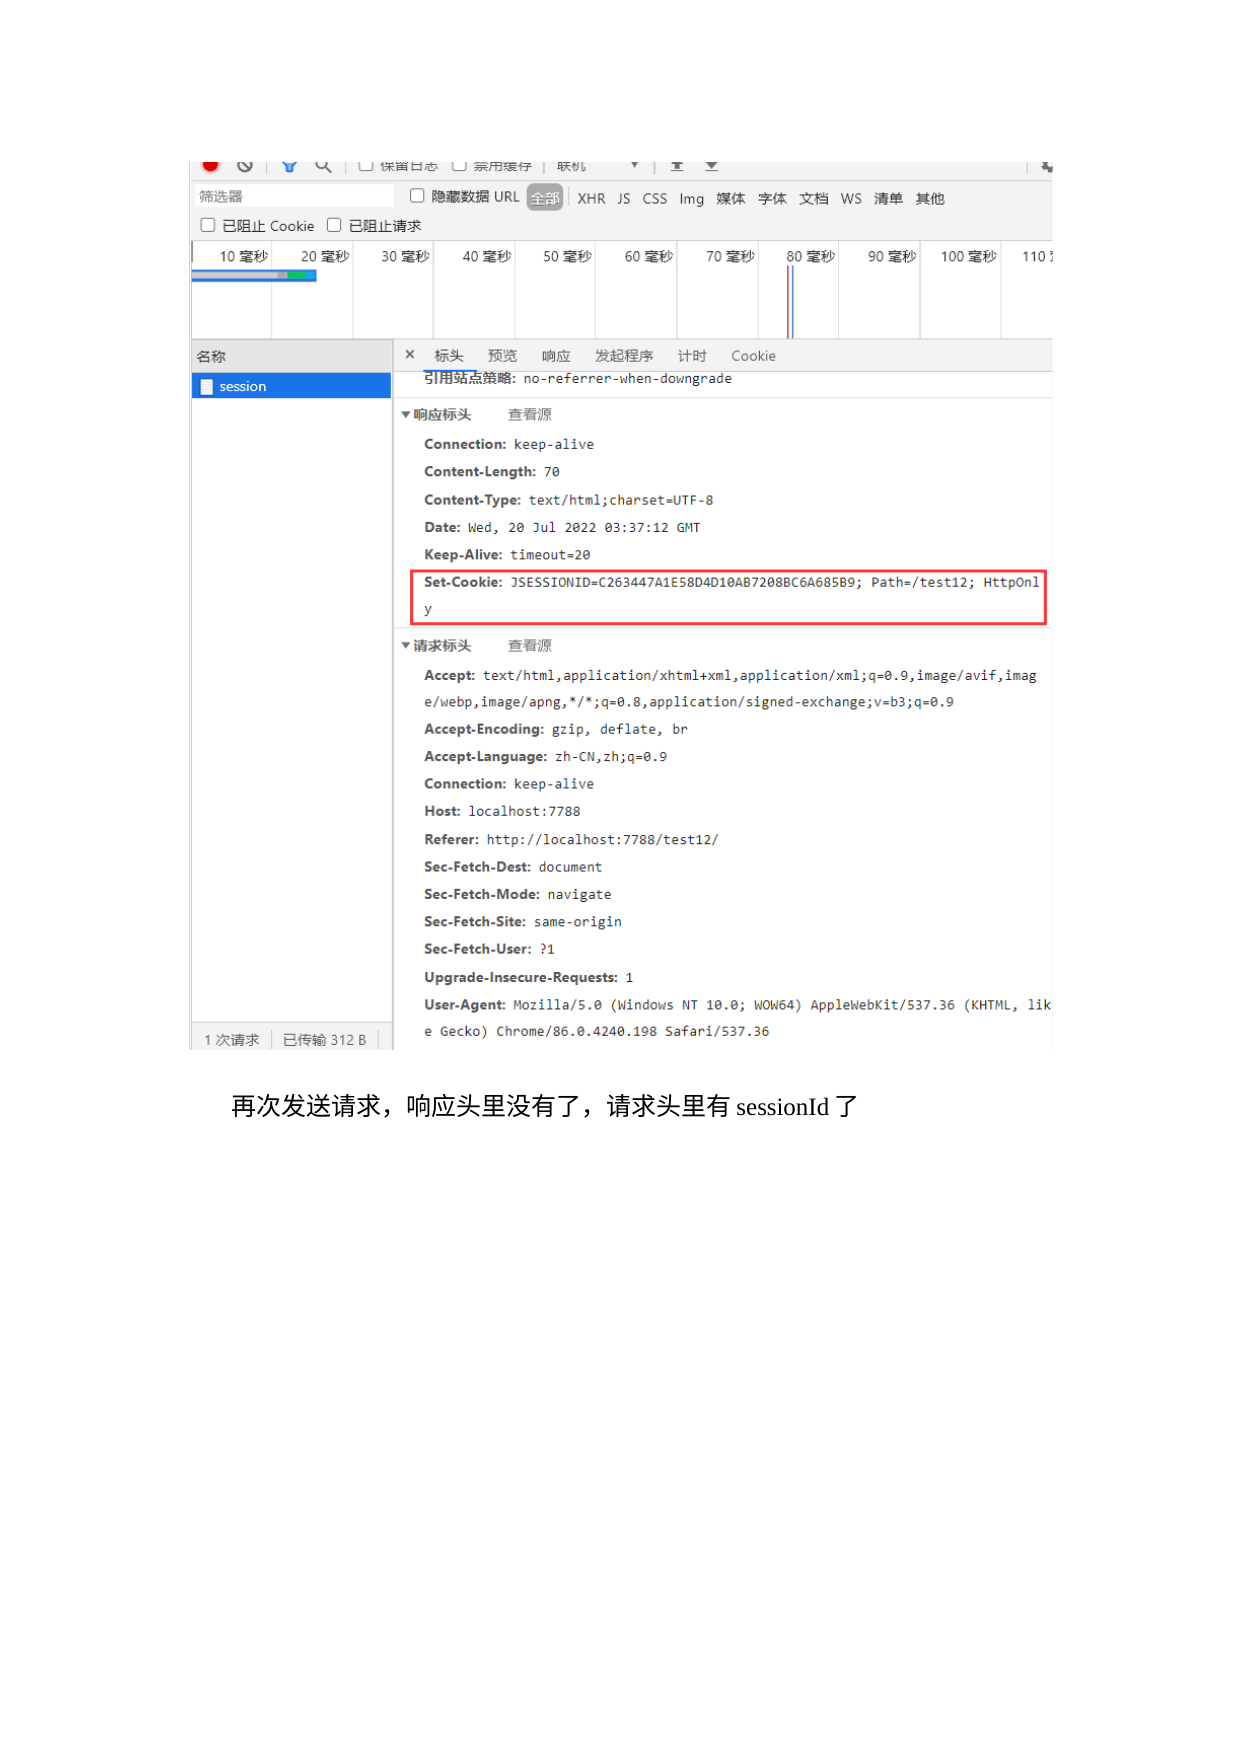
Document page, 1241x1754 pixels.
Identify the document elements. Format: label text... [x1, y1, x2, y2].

picture [187, 162, 1053, 1050]
text 再次发送请求，响应头里没有了，请求头里有sessionId了 [187, 1072, 1053, 1137]
